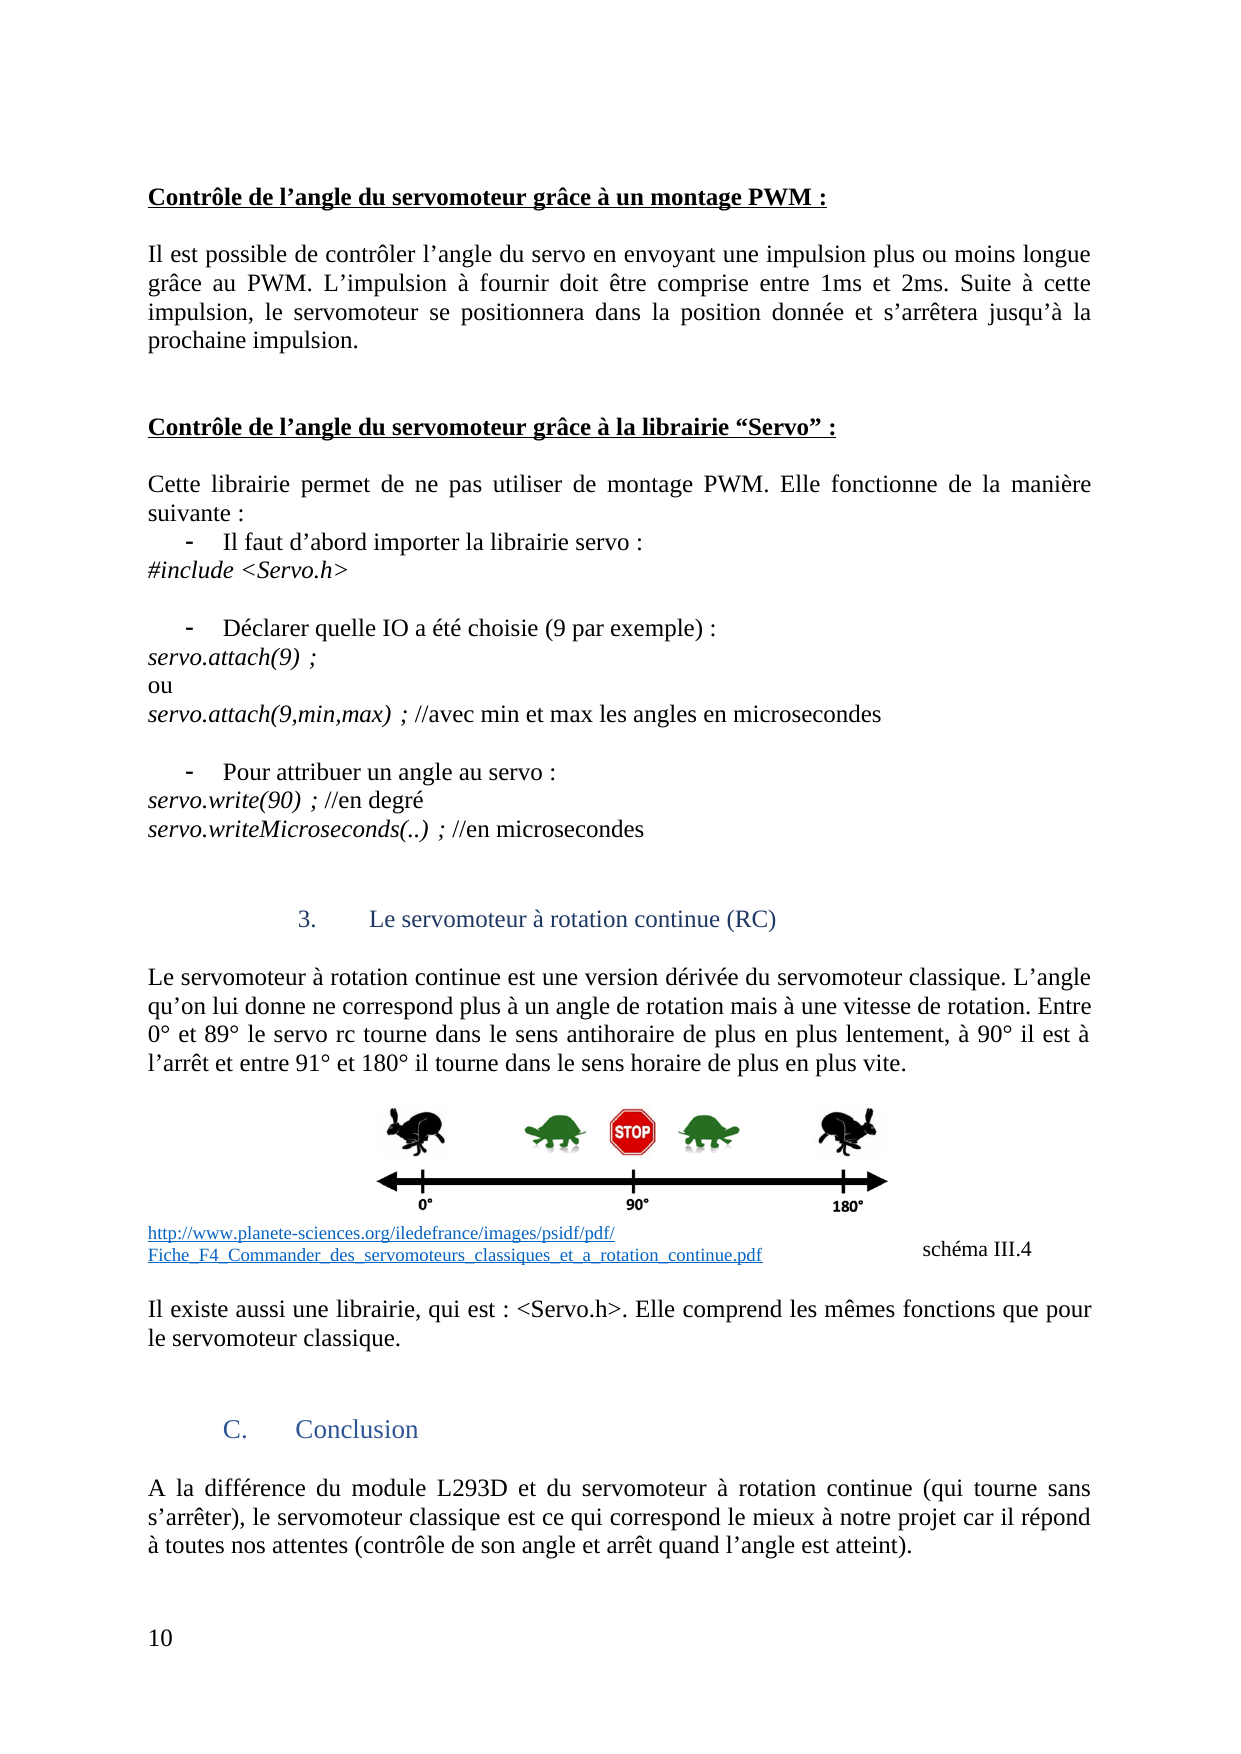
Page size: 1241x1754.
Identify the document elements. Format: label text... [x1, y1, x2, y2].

list Il faut d’abord importer la librairie servo : [185, 527, 1092, 555]
text Il est possible de contrôler l’angle du servo en envoyant une impulsion plus ou moins longue grâce au PWM. L’impulsion à fournir doit être comprise entre 1ms et 2ms. Suite à cette impulsion, le servomoteur se positionnera dans la position donnée et s’arrêtera jusqu’à la prochaine impulsion. [148, 239, 1092, 354]
list Déclarer quelle IO a été choisie (9 par exemple) : [185, 613, 1092, 642]
subtitle Conclusion [223, 1413, 1092, 1444]
text #include <Servo.h> [148, 555, 1092, 584]
text Contrôle de l’angle du servomoteur grâce à un montage PWM : [148, 182, 1092, 210]
text ou [148, 670, 1092, 699]
text Il existe aussi une librairie, qui est : <Servo.h>. Elle comprend les mêmes fonctions que pour le servomoteur classique. [148, 1294, 1092, 1351]
text Le servomoteur à rotation continue est une version dérivée du servomoteur classique. L’angle qu’on lui donne ne correspond plus à un angle de rotation mais à une vitesse de rotation. Entre 0° et 89° le servo rc tourne dans le sens antihoraire de plus en plus lentement, à 90° il est à l’arrêt et entre 91° et 180° il tourne dans le sens horaire de plus en plus vite. [148, 962, 1092, 1077]
text servo.writeMicroseconds(..) ; //en microsecondes [148, 814, 1092, 843]
text Cette librairie permet de ne pas utiliser de montage PWM. Elle fonctionne de la manière suivante : [148, 469, 1092, 527]
subtitle Le servomoteur à rotation continue (RC) [298, 904, 1092, 933]
picture [363, 1094, 897, 1222]
text servo.attach(9) ; [148, 642, 1092, 670]
list Pour attribuer un angle au servo : [185, 757, 1092, 785]
text A la différence du module L293D et du servomoteur à rotation continue (qui tourne sans s’arrêter), le servomoteur classique est ce qui correspond le mieux à notre projet car il répond à toutes nos attentes (contrôle de son angle et arrêt quand l’angle est atteint). [148, 1473, 1092, 1559]
text servo.write(90) ; //en degré [148, 785, 1092, 814]
text Contrôle de l’angle du servomoteur grâce à la librairie “Servo” : [148, 412, 1092, 440]
text servo.attach(9,min,max) ; //avec min et max les angles en microsecondes [148, 699, 1092, 728]
